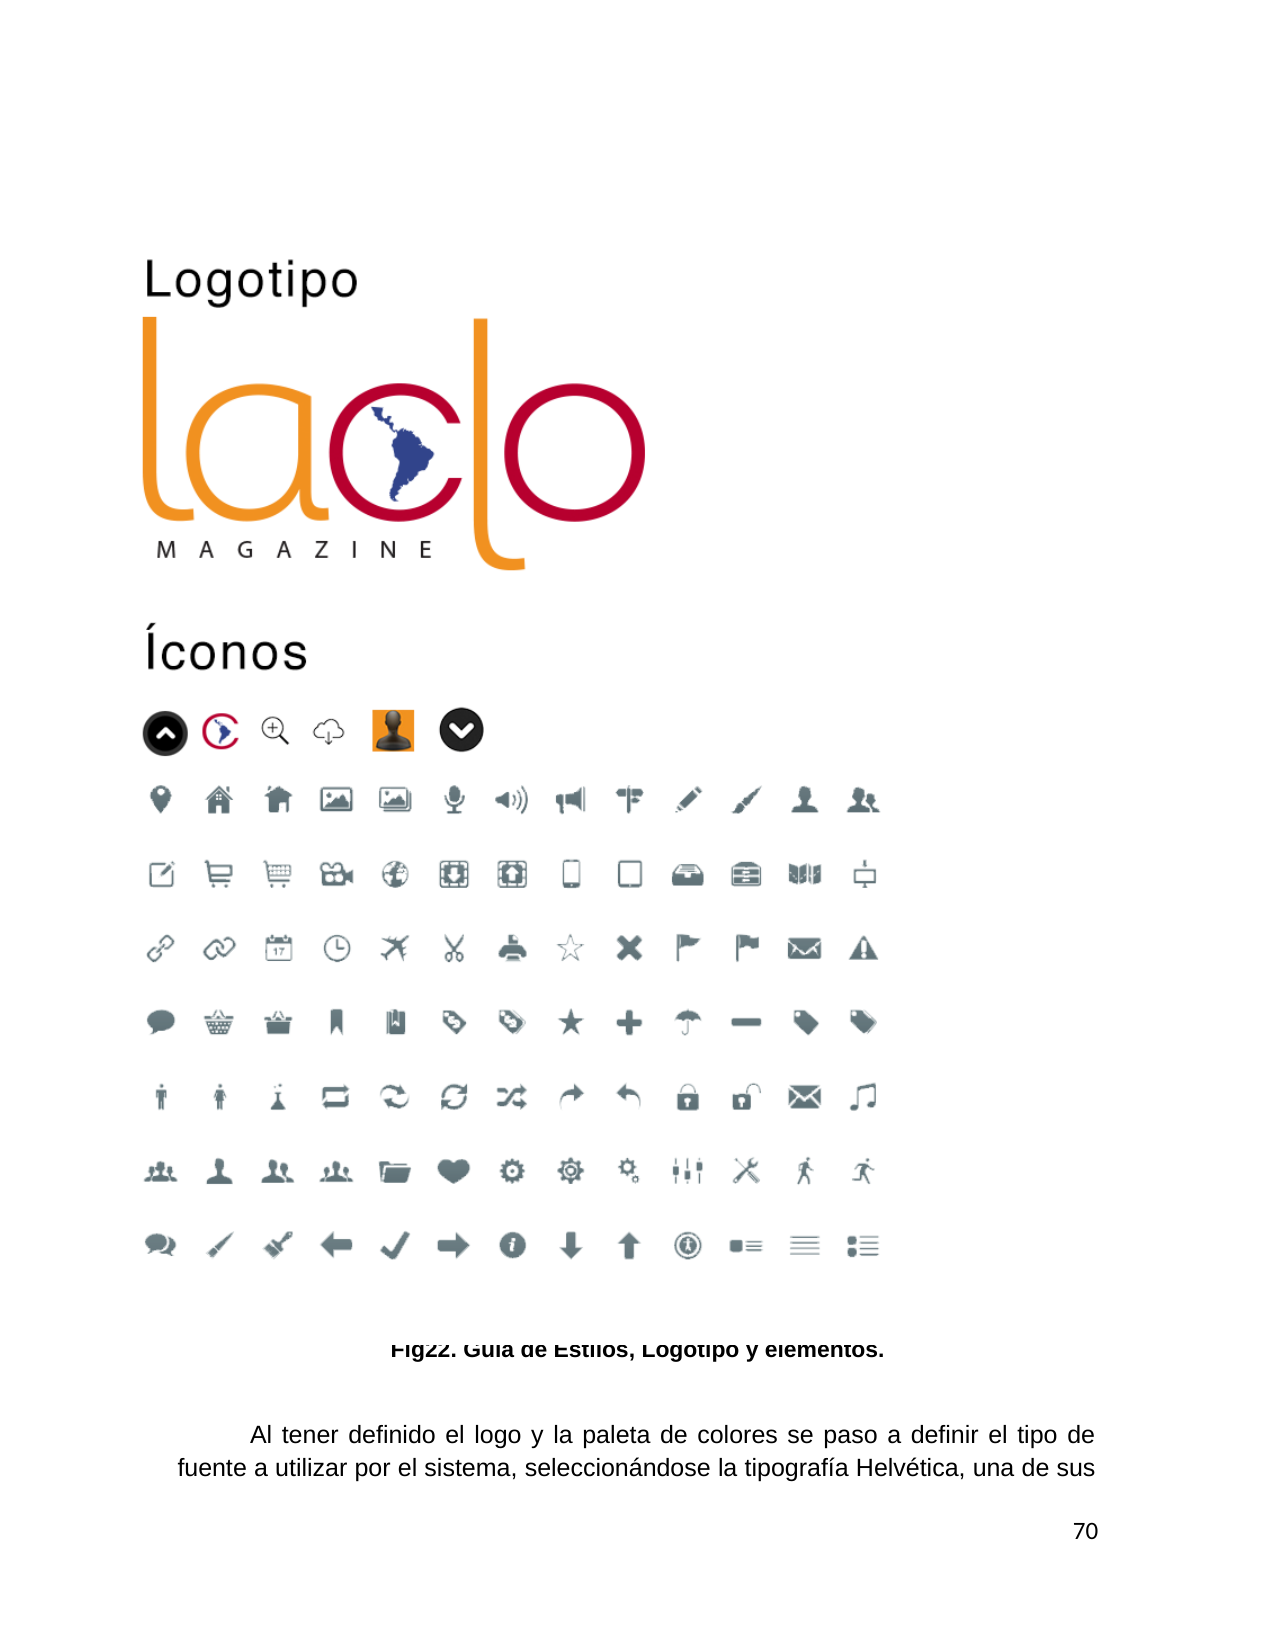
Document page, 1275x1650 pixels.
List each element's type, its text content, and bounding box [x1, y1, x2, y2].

picture [64, 219, 1190, 1345]
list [177, 1420, 1098, 1482]
text Fig22. Guía de Estilos, Logotipo y elementos. [177, 1345, 1098, 1363]
